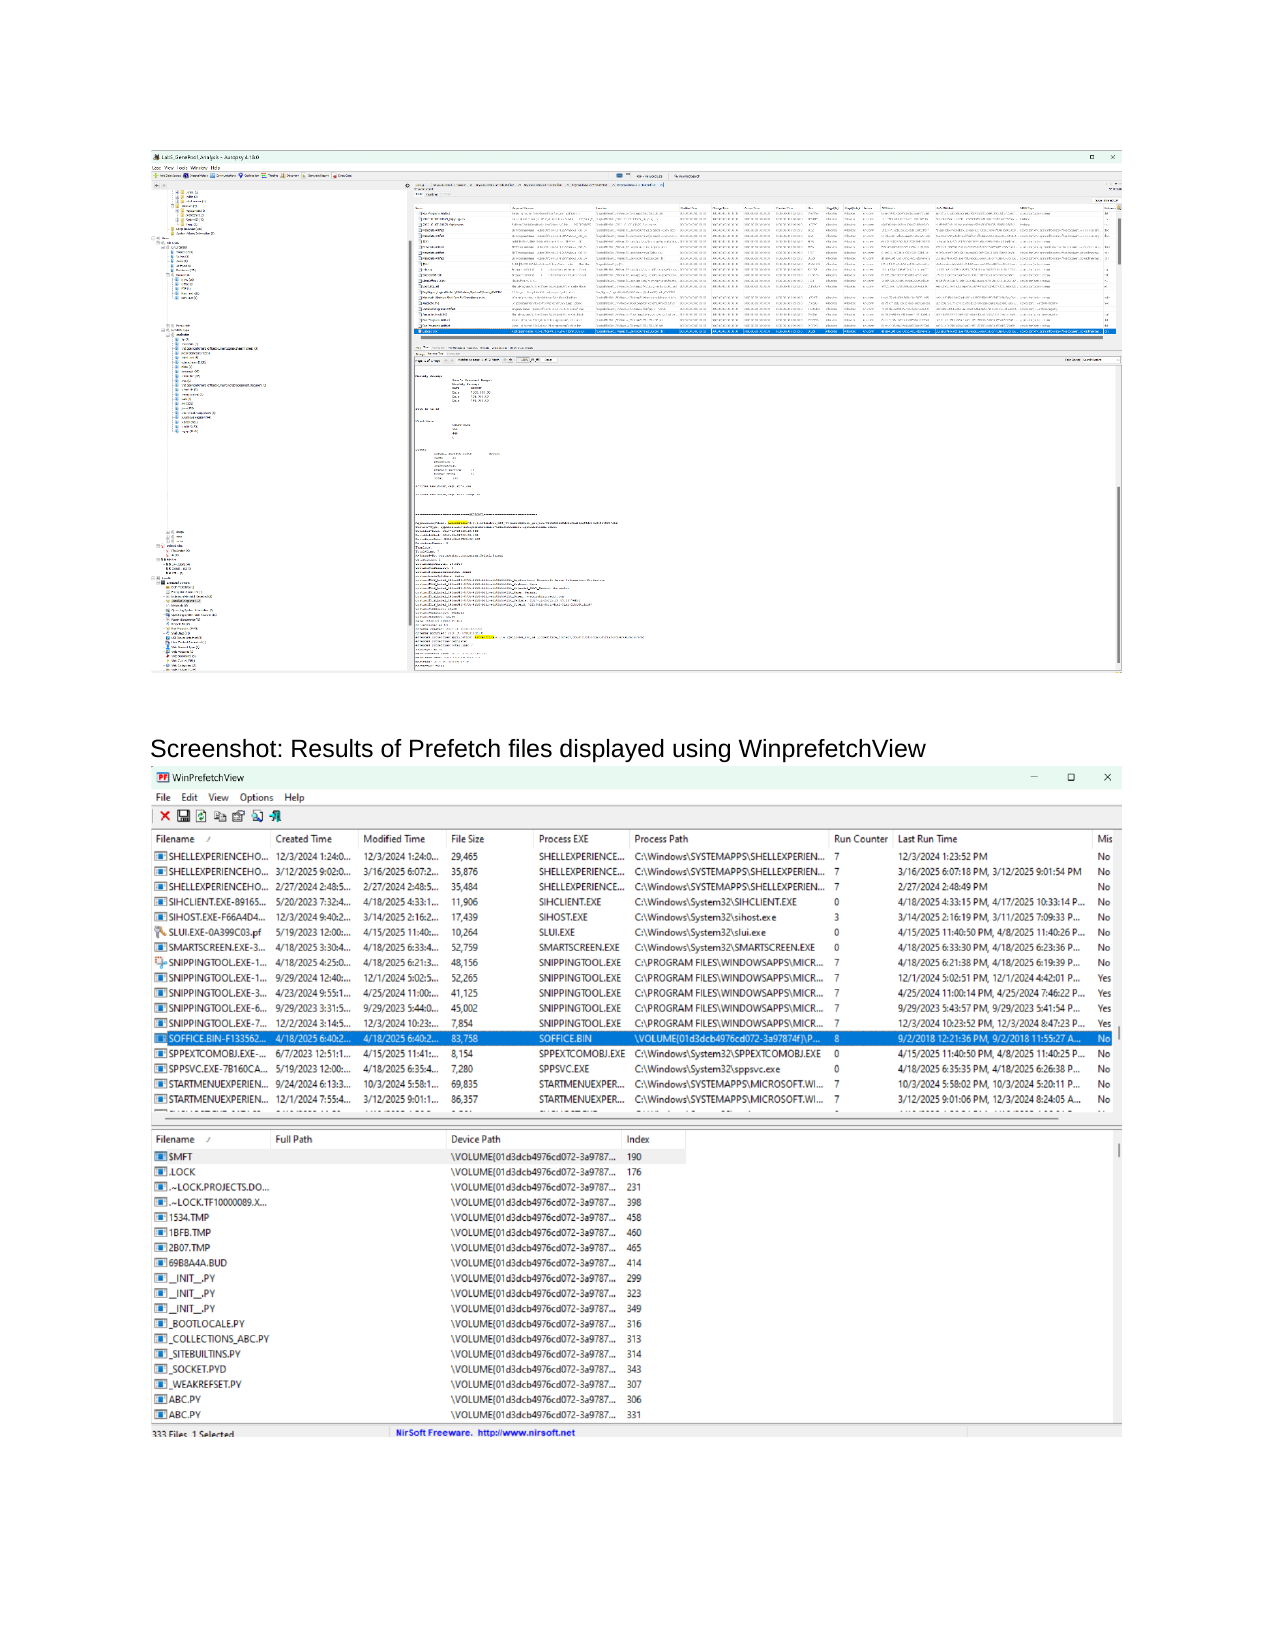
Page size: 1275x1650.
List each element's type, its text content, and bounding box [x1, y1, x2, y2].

text Screenshots show: relevant files and entries related to disabling windows defender, search results of MimiKatz, hacking tools and visited URLS, profiles as well as entire Web History. [150, 1350, 1125, 1407]
text Interest in Hacking Tools: To determine whether Gene had any involvement or interest in cybersecurity or hacking, I reviewed the system’s web search history through the Data Artifacts > Web History section in Autopsy. The analysis uncovered several notable searches related to disabling Windows Defender on a Windows machine. This action is commonly associated with users attempting to bypass basic system proterctions. Even more telling were search entries referencing “Mimikatz”, a well known post exploitation tool used to extract passwords and sensitive credentials from Windows systems. The presence of this search strongly suggests that Gene was exploring or testing tools associated with hacking and offensive security. These findings indicate that, despite his background in bioengineering and chemistry, Gene possessed a technical curiosity and potentially the intent, to explore hacking-related activities. [150, 984, 1125, 1283]
picture [150, 150, 1122, 819]
list Gene may have had an interest in Cybersecurity and "hacking", even though his strengths are in chemistry, bio-engineering and machining. Is there any evidence he may have tried to use or learn anything about hacking tools? [187, 877, 1125, 964]
